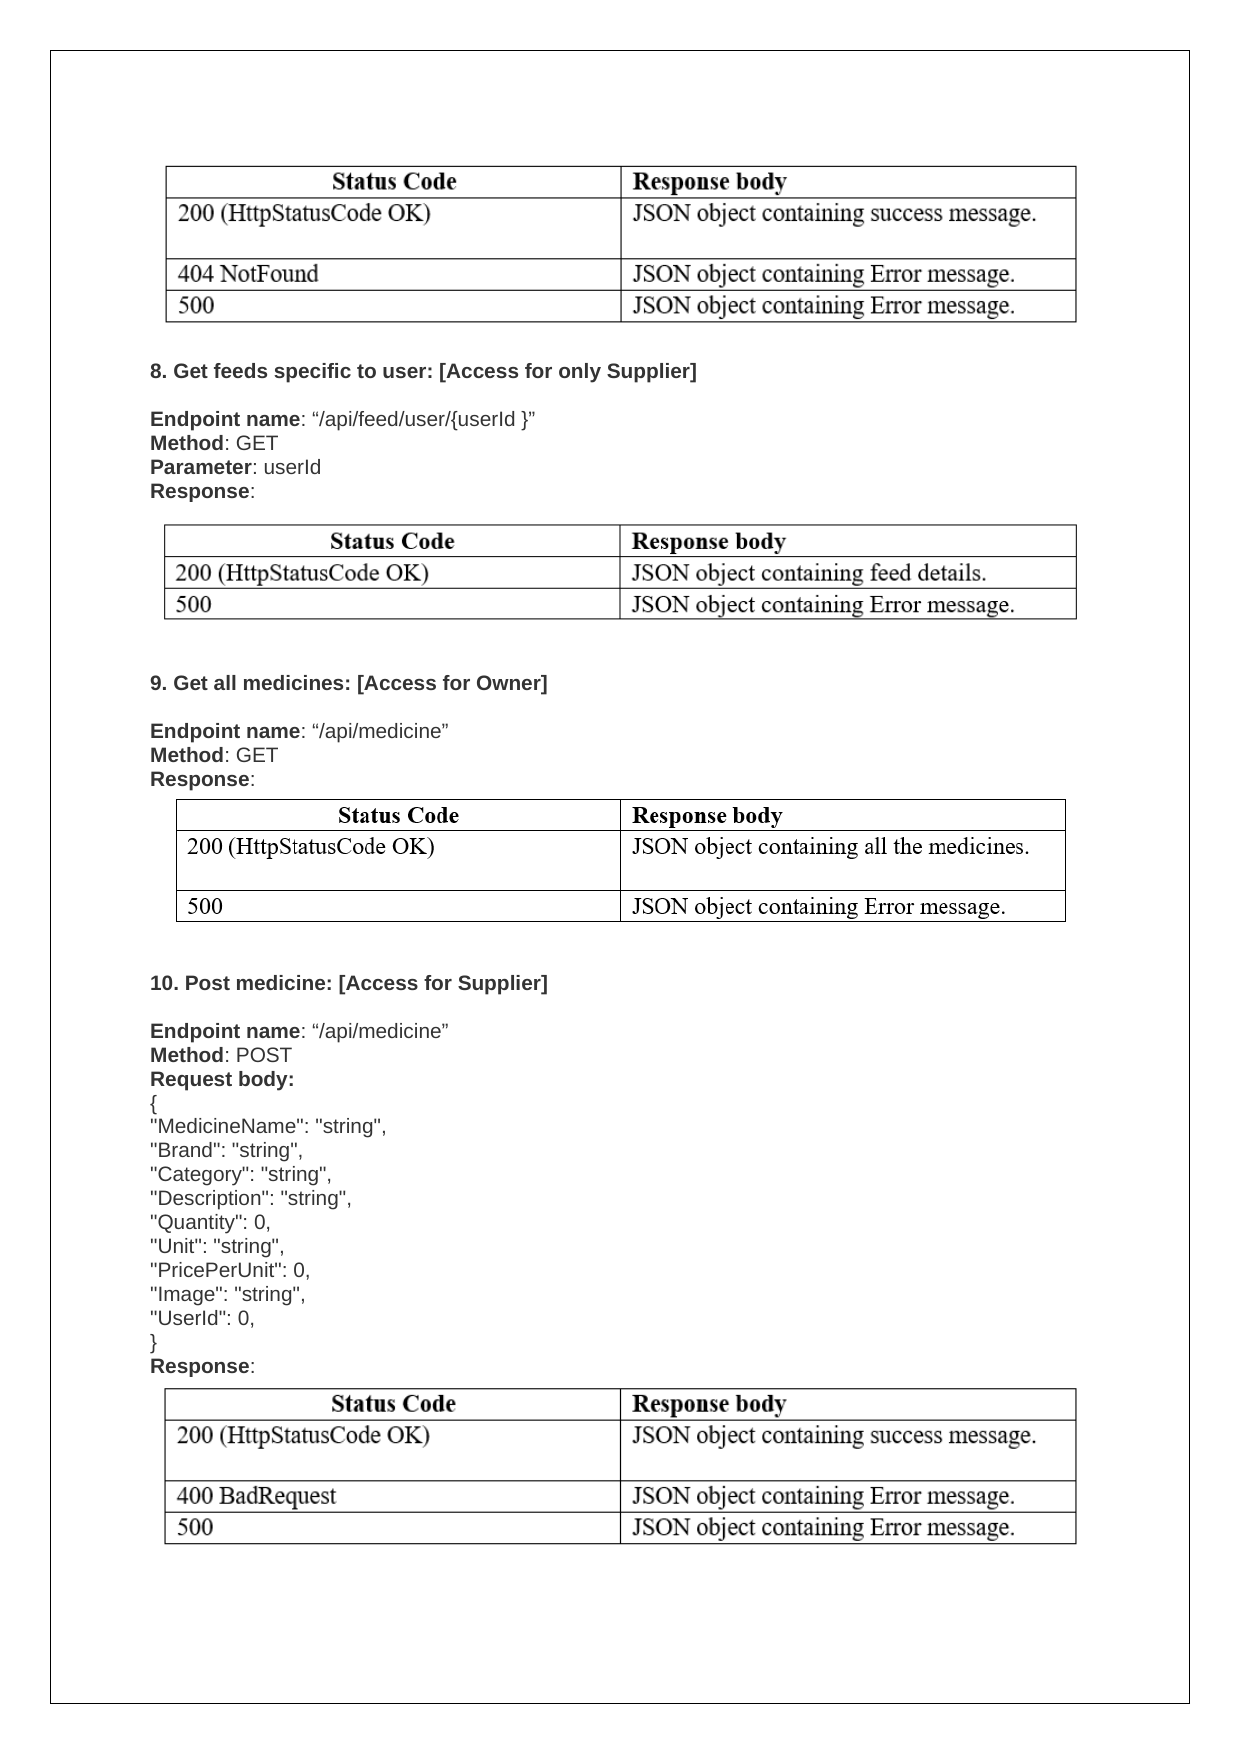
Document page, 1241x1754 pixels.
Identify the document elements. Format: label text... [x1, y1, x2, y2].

text "PricePerUnit": 0, [150, 1258, 1090, 1282]
text Response: [150, 479, 1090, 502]
text "Unit": "string", [150, 1234, 1090, 1258]
text "Category": "string", [150, 1162, 1090, 1186]
text "Image": "string", [150, 1282, 1090, 1306]
text Endpoint name: “/api/feed/user/{userId }” [150, 407, 1090, 431]
text 10. Post medicine: [Access for Supplier] [150, 971, 1090, 994]
text "MedicineName": "string", [150, 1114, 1090, 1138]
text Endpoint name: “/api/medicine” [150, 719, 1090, 743]
text "UserId": 0, [150, 1306, 1090, 1330]
text Parameter: userId [150, 455, 1090, 479]
text Endpoint name: “/api/medicine” [150, 1018, 1090, 1042]
text "Brand": "string", [150, 1138, 1090, 1162]
text "Description": "string", [150, 1186, 1090, 1210]
text Response: [150, 1354, 1090, 1377]
text } [150, 1330, 1090, 1354]
picture [150, 1377, 1090, 1569]
text "Quantity": 0, [150, 1210, 1090, 1234]
picture [150, 791, 1089, 947]
text Method: GET [150, 431, 1090, 455]
text Method: POST [150, 1042, 1090, 1066]
picture [150, 502, 1090, 648]
text Request body: [150, 1066, 1090, 1090]
text Response: [150, 767, 1090, 791]
text 9. Get all medicines: [Access for Owner] [150, 671, 1090, 695]
text Method: GET [150, 743, 1090, 767]
text { [150, 1090, 1090, 1114]
picture [150, 150, 1090, 336]
text 8. Get feeds specific to user: [Access for only Supplier] [150, 359, 1090, 383]
